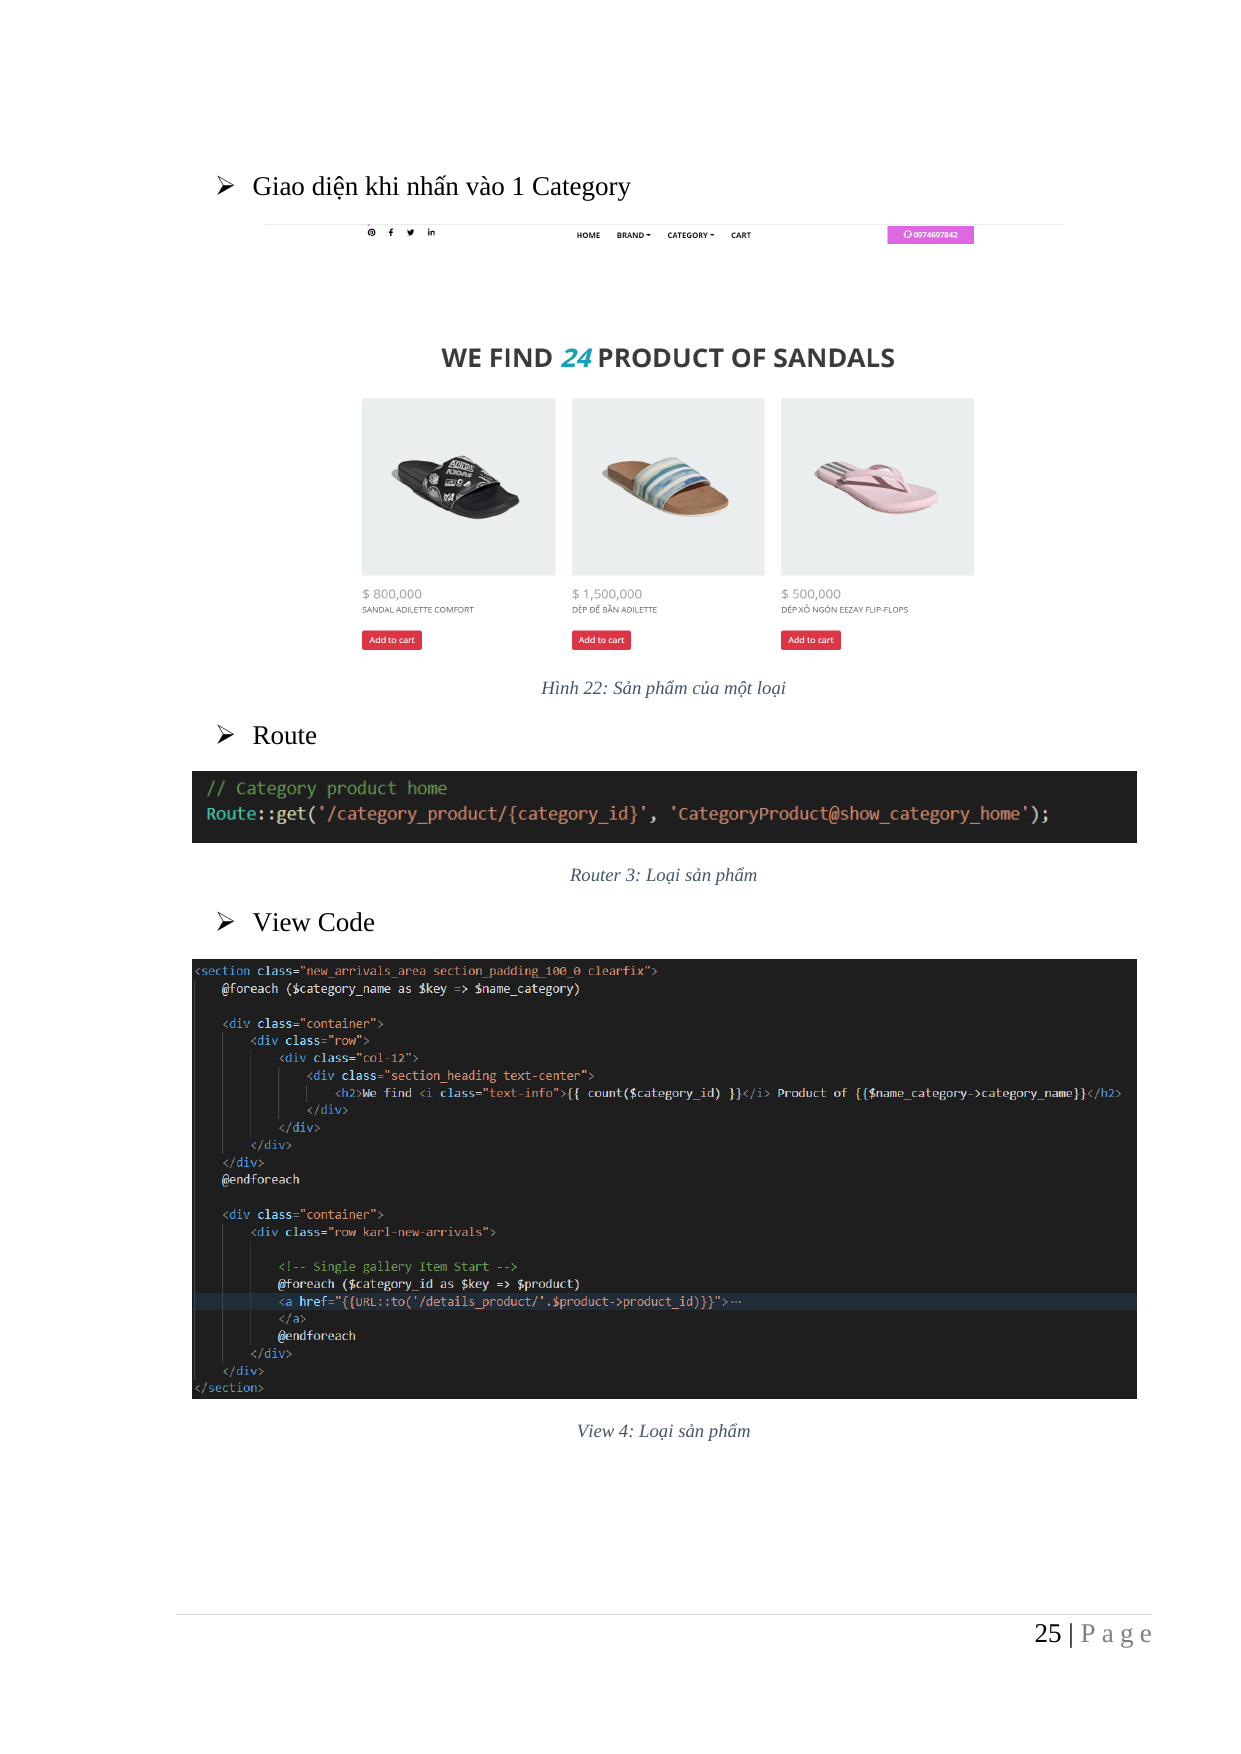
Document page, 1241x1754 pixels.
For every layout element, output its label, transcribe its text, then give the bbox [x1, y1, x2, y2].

picture [192, 959, 1137, 1399]
text Router 3: Loại sản phẩm [177, 864, 1152, 886]
text Hình 22: Sản phẩm của một loại [177, 677, 1152, 698]
list View Code [215, 906, 1152, 938]
text View 4: Loại sản phẩm [177, 1420, 1152, 1442]
picture [265, 223, 1064, 656]
picture [192, 771, 1137, 843]
list Route [215, 719, 1152, 751]
list Giao diện khi nhấn vào 1 Category [215, 171, 1152, 202]
